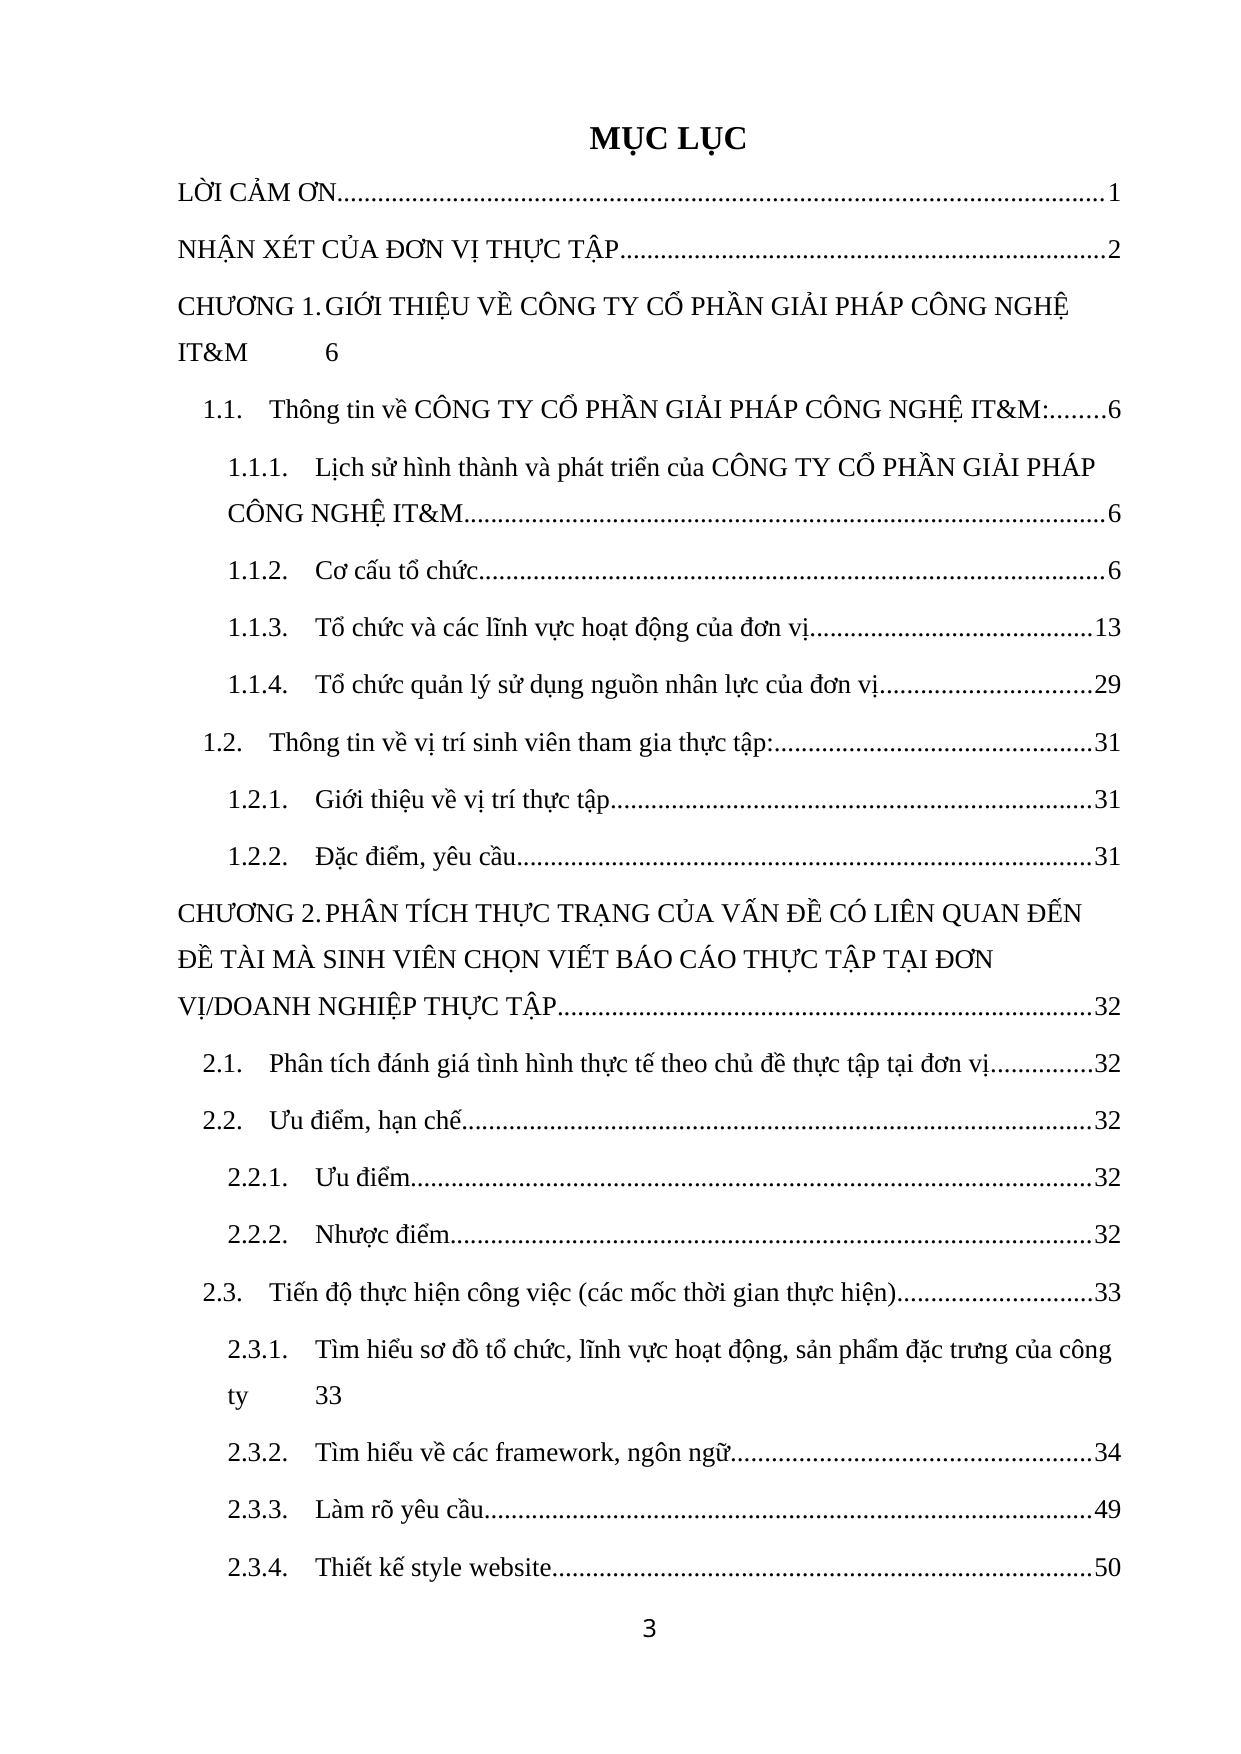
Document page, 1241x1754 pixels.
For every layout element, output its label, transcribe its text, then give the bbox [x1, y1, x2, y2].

text 1.1.3. Tổ chức và các lĩnh vực hoạt động của đơn vị. 13 [227, 611, 1122, 643]
text 2.2.1. Ưu điểm 32 [227, 1161, 1122, 1193]
text 1.1.1. Lịch sử hình thành và phát triển của CÔNG TY CỔ PHẦN GIẢI PHÁP CÔNG NGHỆ IT&M 6 [227, 451, 1122, 528]
text 2.2.2. Nhược điểm 32 [227, 1218, 1122, 1250]
text 1.1.4. Tổ chức quản lý sử dụng nguồn nhân lực của đơn vị 29 [227, 668, 1122, 700]
text 2.3.2. Tìm hiểu về các framework, ngôn ngữ 34 [227, 1436, 315, 1468]
text 1.2.2. Đặc điểm, yêu cầu 31 [227, 840, 1122, 871]
text 1.2.1. Giới thiệu về vị trí thực tập 31 [227, 783, 1122, 814]
text 1.2. Thông tin về vị trí sinh viên tham gia thực tập: 31 [202, 726, 1122, 757]
text 2.2. Ưu điểm, hạn chế 32 [202, 1104, 1122, 1136]
text CHƯƠNG 2. PHÂN TÍCH THỰC TRẠNG CỦA VẤN ĐỀ CÓ LIÊN QUAN ĐẾN ĐỀ TÀI MÀ SINH VIÊN CHỌN VIẾT BÁO CÁO THỰC TẬP TẠI ĐƠN VỊ/DOANH NGHIỆP THỰC TẬP 32 [177, 897, 1122, 1021]
text 2.3. Tiến độ thực hiện công việc (các mốc thời gian thực hiện) 33 [202, 1276, 1122, 1307]
text 2.3.3. Làm rõ yêu cầu 49 [227, 1493, 1122, 1525]
text 2.1. Phân tích đánh giá tình hình thực tế theo chủ đề thực tập tại đơn vị 32 [202, 1047, 1122, 1078]
text 2.3.4. Thiết kế style website 50 [227, 1551, 1122, 1582]
text CHƯƠNG 1. GIỚI THIỆU VỀ CÔNG TY CỔ PHẦN GIẢI PHÁP CÔNG NGHỆ IT&M 6 [177, 290, 1122, 368]
text 1.1. Thông tin về CÔNG TY CỔ PHẦN GIẢI PHÁP CÔNG NGHỆ IT&M: 6 [202, 393, 1122, 425]
text NHẬN XÉT CỦA ĐƠN VỊ THỰC TẬP 2 [177, 233, 1122, 264]
text 2.3.2. Tìm hiểu về các framework, ngôn ngữ 34 [730, 1436, 1122, 1468]
list MỤC LỤC [215, 118, 1122, 156]
text LỜI CẢM ƠN 1 [177, 176, 1122, 207]
text 1.1.2. Cơ cấu tổ chức 6 [227, 554, 1122, 586]
text 2.3.1. Tìm hiểu sơ đồ tổ chức, lĩnh vực hoạt động, sản phẩm đặc trưng của công ty 33 [227, 1333, 1122, 1411]
